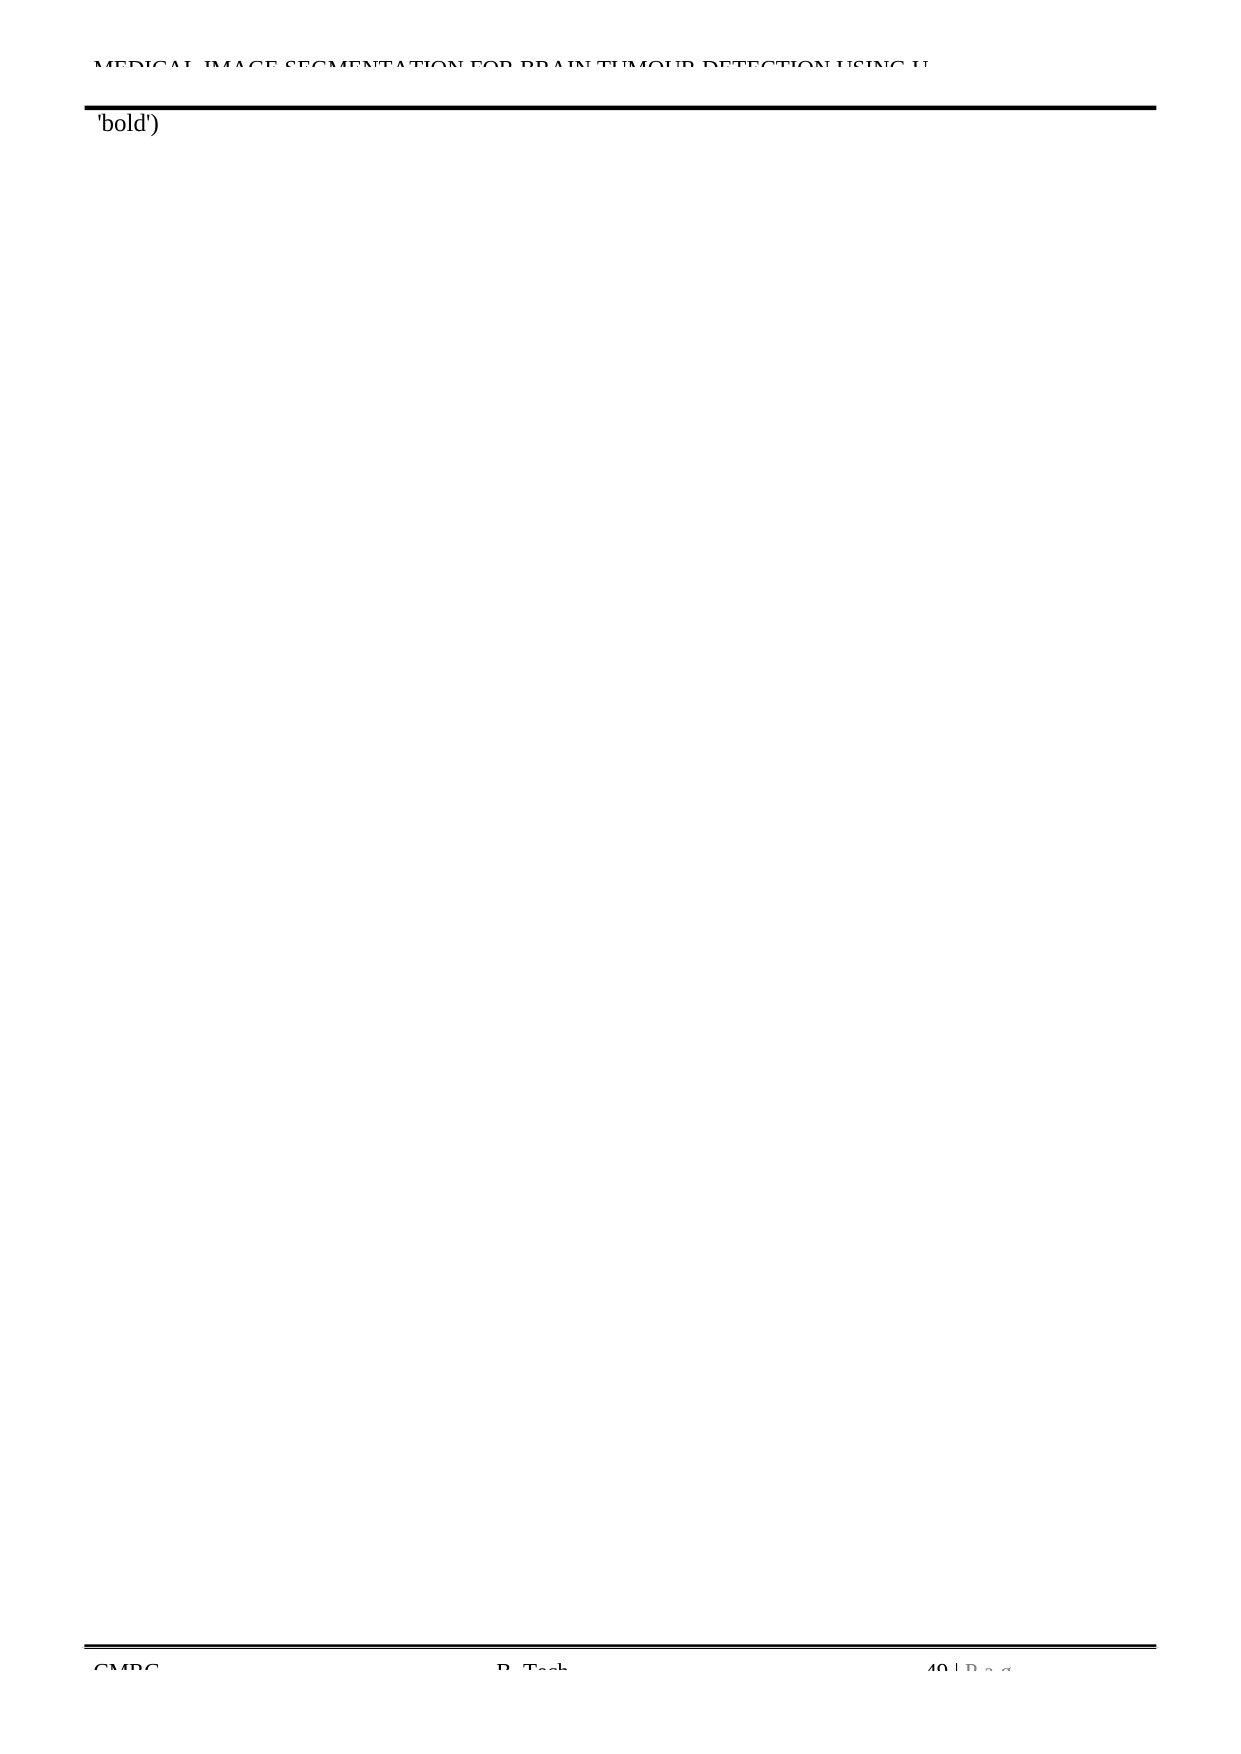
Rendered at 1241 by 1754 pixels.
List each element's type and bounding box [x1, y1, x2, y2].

text [97, 108, 358, 137]
